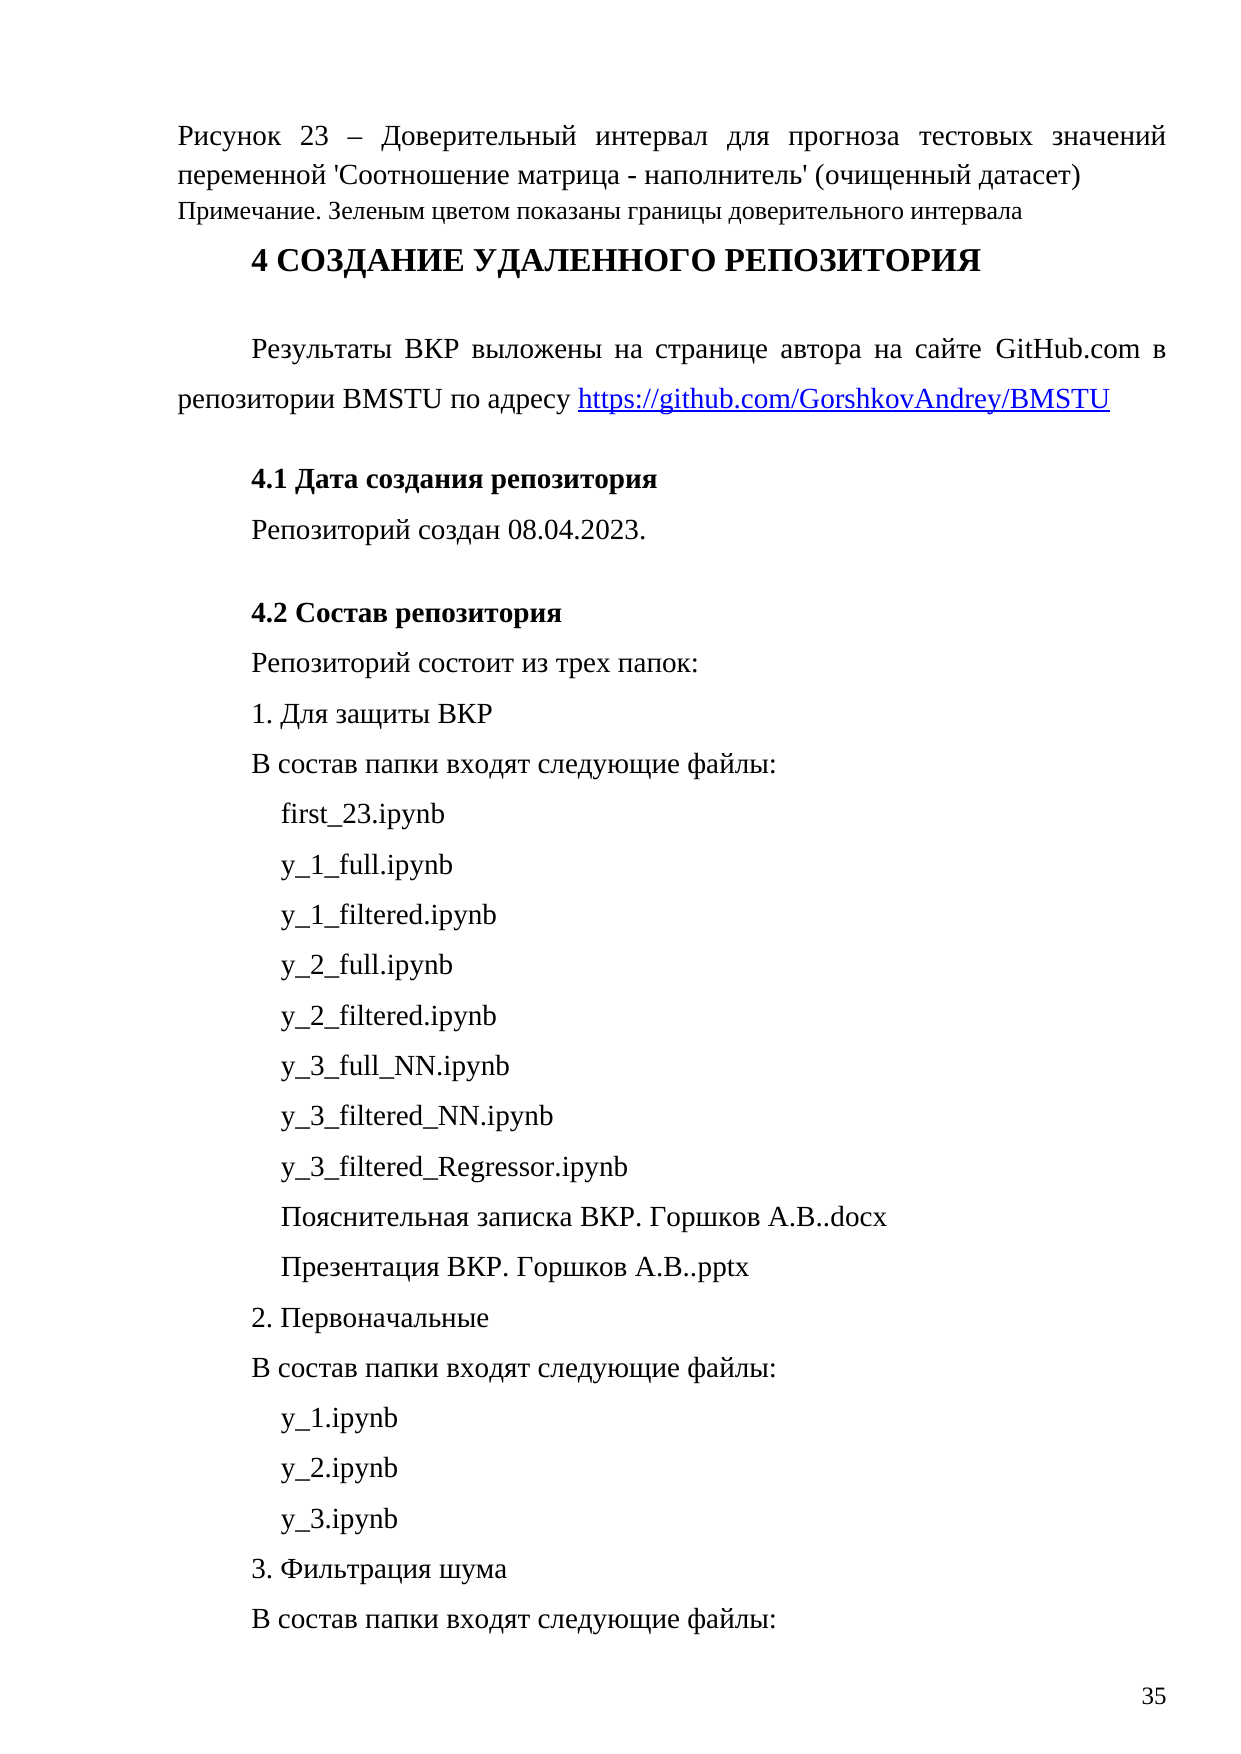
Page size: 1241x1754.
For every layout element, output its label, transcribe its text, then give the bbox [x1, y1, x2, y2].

text 3. Фильтрация шума [177, 1551, 1166, 1585]
text В состав папки входят следующие файлы: [177, 746, 1166, 780]
text Рисунок 23 – Доверительный интервал для прогноза тестовых значений переменной 'Соотношение матрица - наполнитель' (очищенный датасет) [177, 118, 1166, 190]
text 2. Первоначальные [177, 1300, 1166, 1333]
text В состав папки входят следующие файлы: [177, 1602, 1166, 1635]
text 4.2 Состав репозитория [177, 595, 1166, 629]
text 4 СОЗДАНИЕ УДАЛЕННОГО РЕПОЗИТОРИЯ [177, 240, 1166, 279]
text y_1_filtered.ipynb [177, 897, 1166, 931]
text y_3_filtered_NN.ipynb [177, 1098, 1166, 1132]
text y_3.ipynb [177, 1501, 1166, 1534]
text y_1_full.ipynb [177, 847, 1166, 880]
text y_3_full_NN.ipynb [177, 1048, 1166, 1082]
text Примечание. Зеленым цветом показаны границы доверительного интервала [177, 195, 1166, 225]
text 4.1 Дата создания репозитория [177, 462, 1166, 495]
text y_2_full.ipynb [177, 947, 1166, 981]
text y_2.ipynb [177, 1451, 1166, 1484]
text y_1.ipynb [177, 1400, 1166, 1434]
text В состав папки входят следующие файлы: [177, 1350, 1166, 1383]
text Результаты ВКР выложены на странице автора на сайте GitHub.com в репозитории BMSTU по адресу https://github.com/GorshkovAndrey/BMSTU [177, 331, 1166, 415]
text 1. Для защиты ВКР [177, 696, 1166, 729]
text Пояснительная записка ВКР. Горшков А.В..docx [177, 1199, 1166, 1233]
text y_2_filtered.ipynb [177, 998, 1166, 1031]
text first_23.ipynb [177, 797, 1166, 830]
text Репозиторий создан 08.04.2023. [177, 512, 1166, 546]
text Презентация ВКР. Горшков А.В..pptx [177, 1249, 1166, 1283]
text y_3_filtered_Regressor.ipynb [177, 1149, 1166, 1182]
text Репозиторий состоит из трех папок: [177, 646, 1166, 679]
